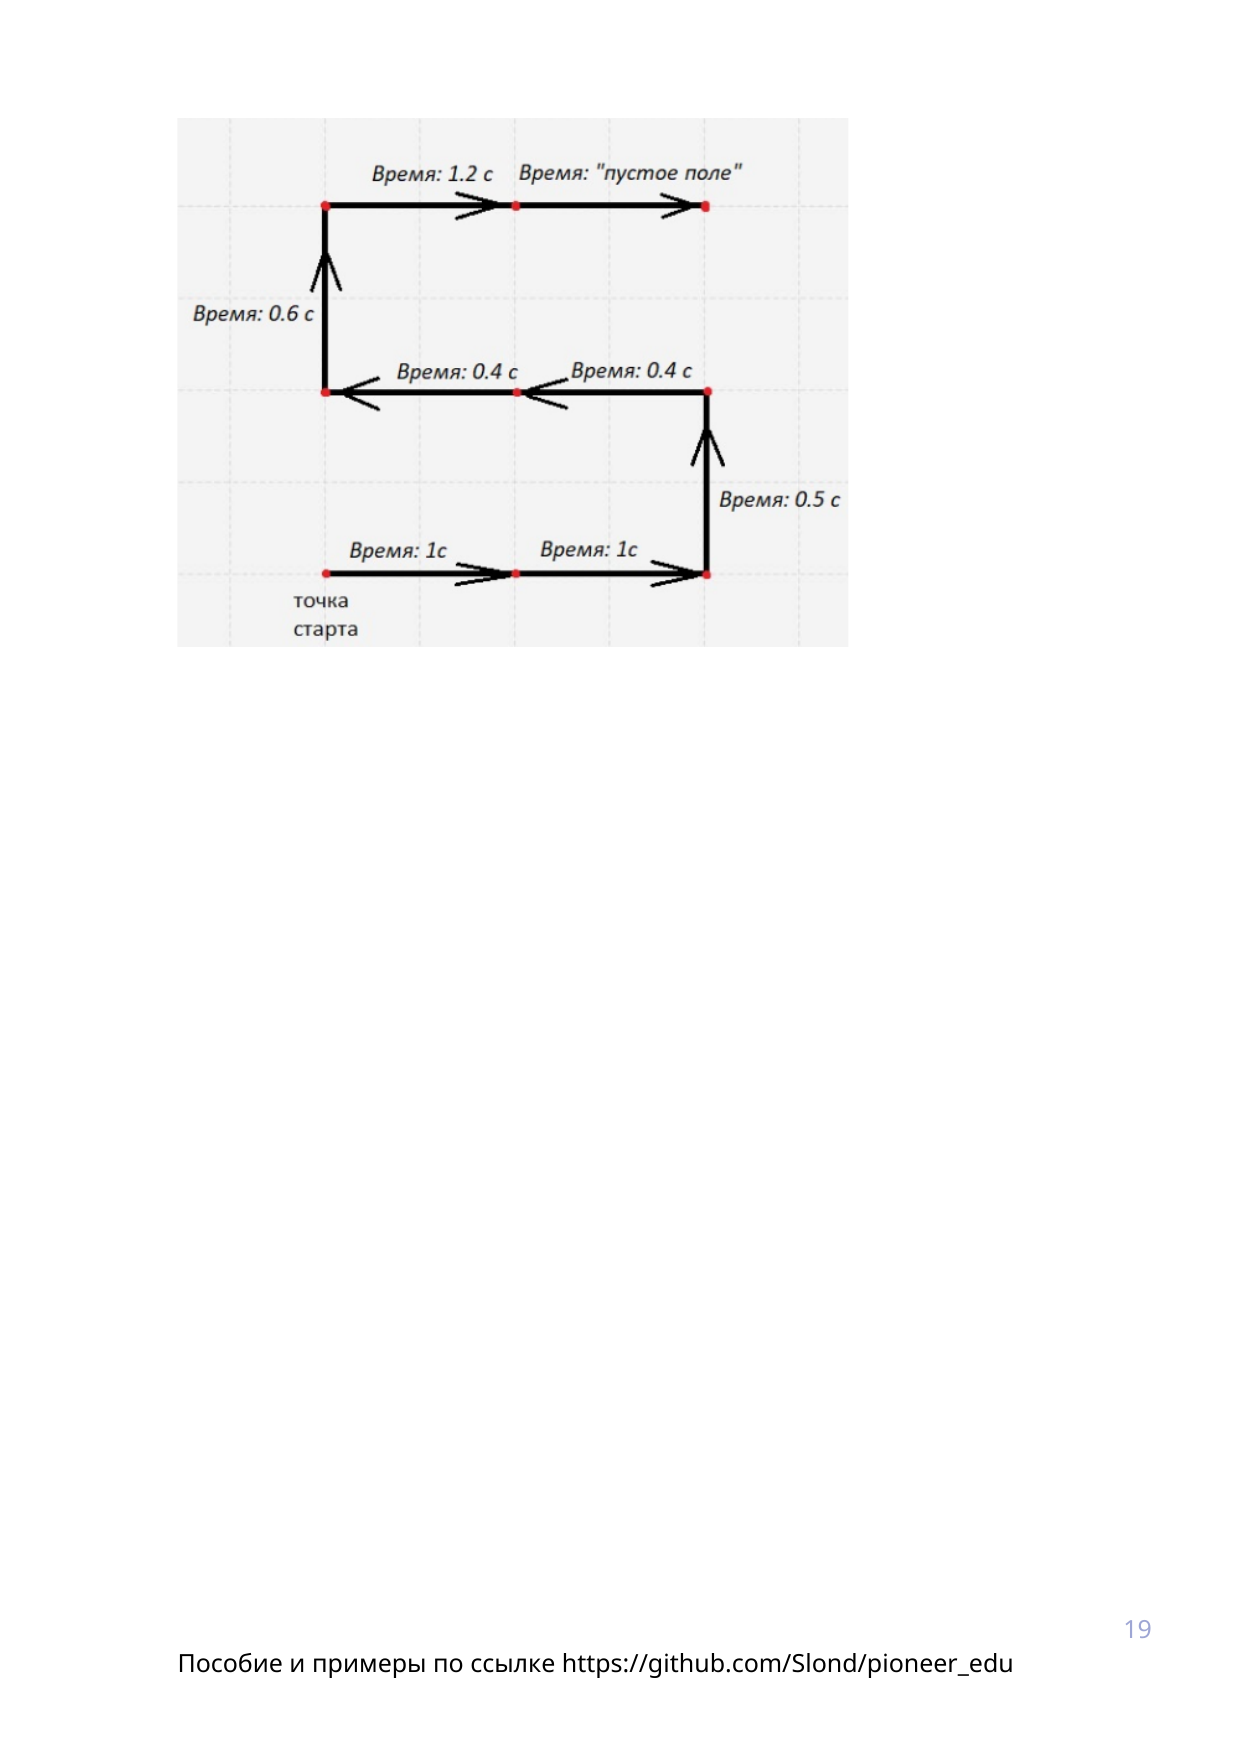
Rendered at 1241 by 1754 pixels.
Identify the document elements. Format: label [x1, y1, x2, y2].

picture [177, 118, 849, 647]
